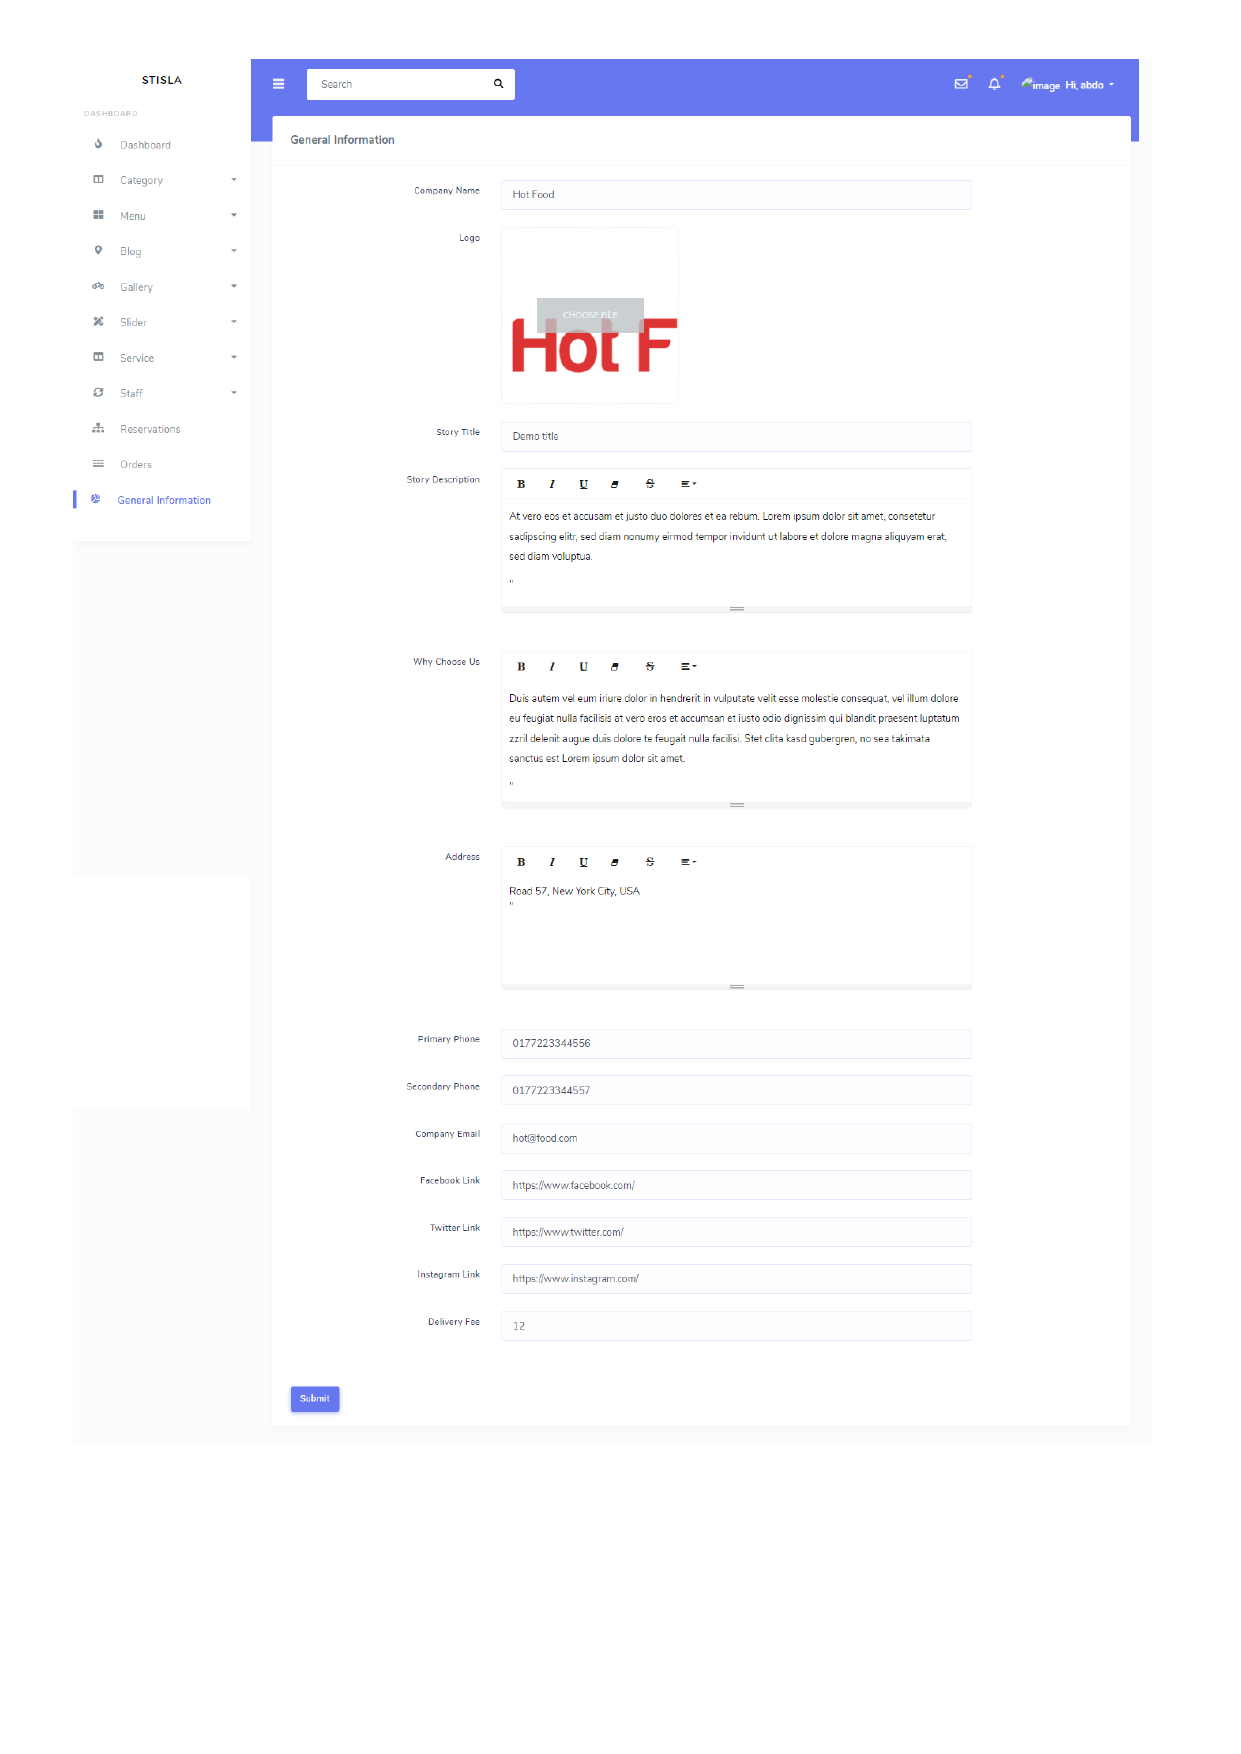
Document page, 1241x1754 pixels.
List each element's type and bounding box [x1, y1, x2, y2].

picture [73, 59, 1152, 1446]
